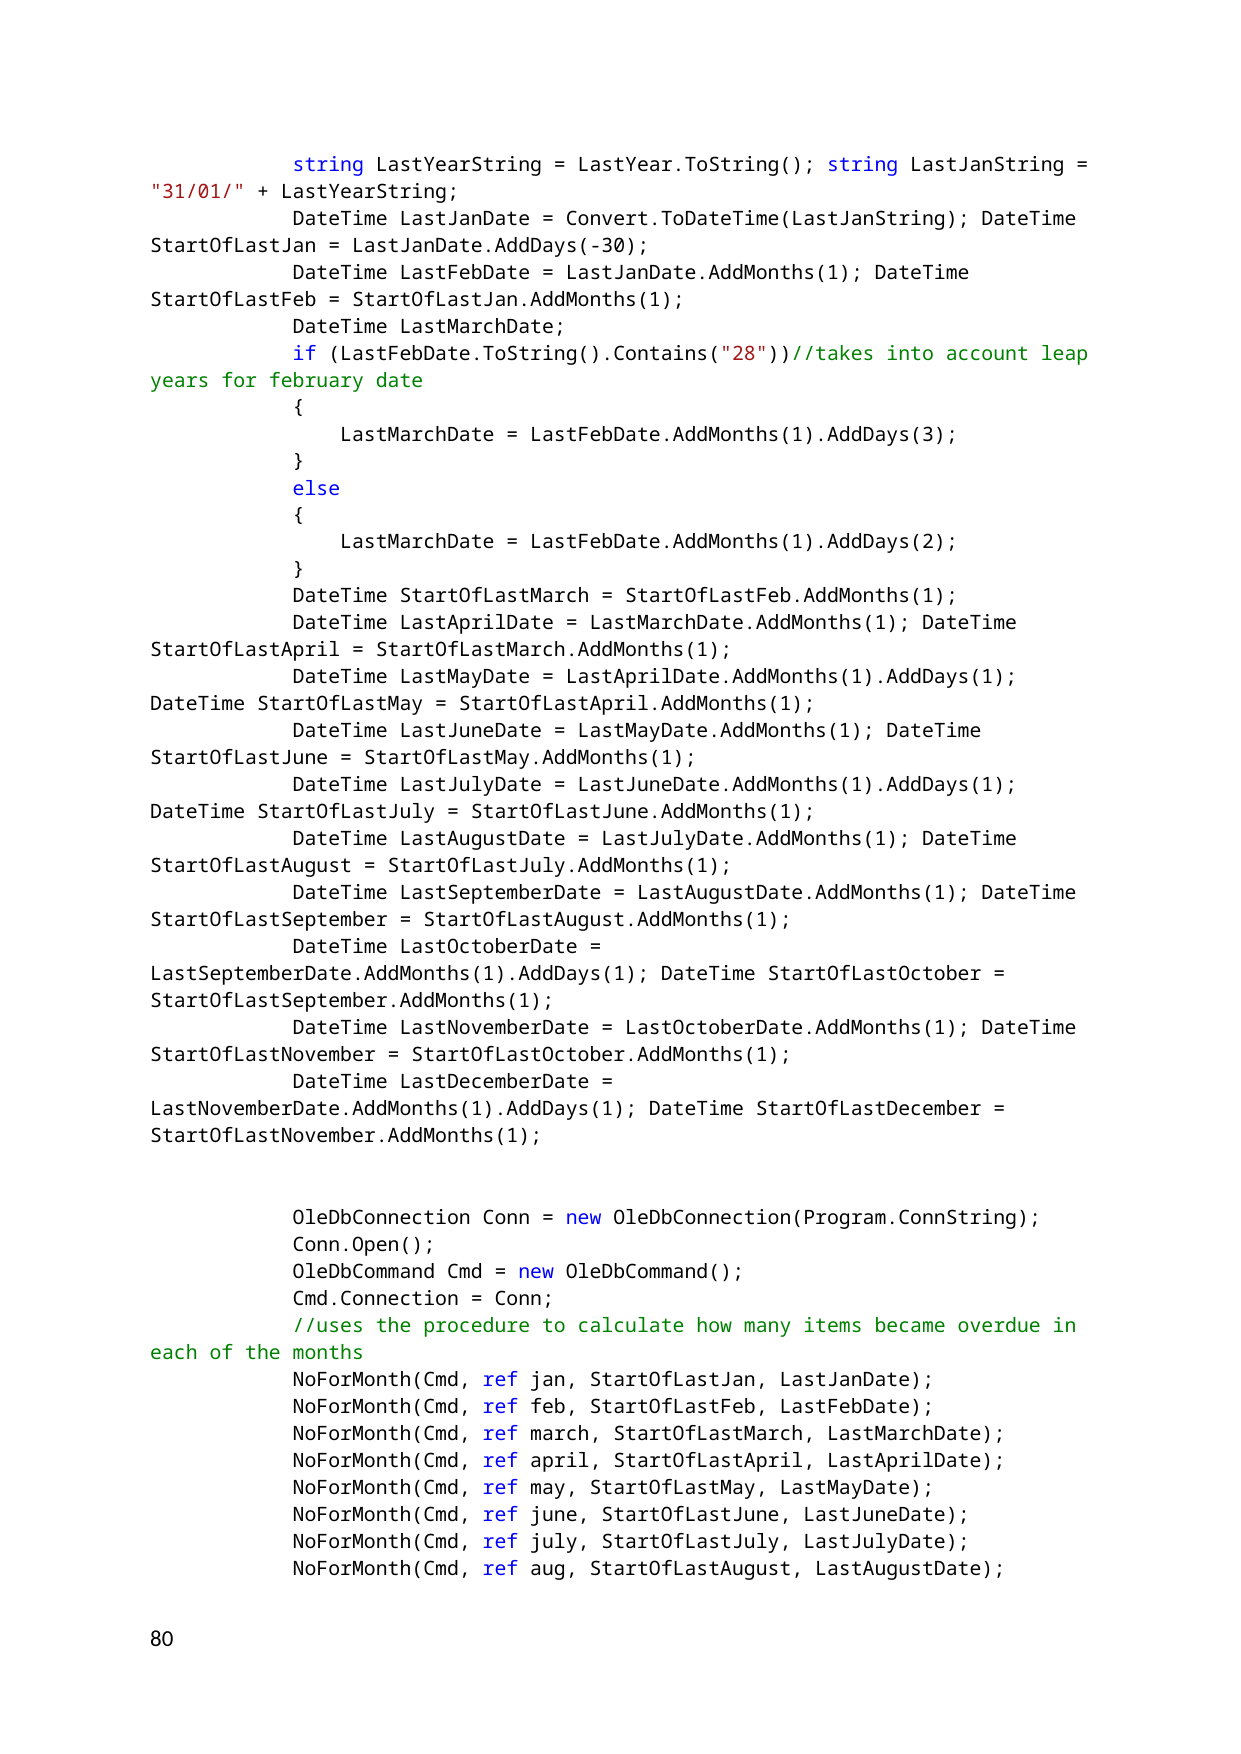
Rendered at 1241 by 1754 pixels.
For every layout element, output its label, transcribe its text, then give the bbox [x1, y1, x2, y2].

text LastMarchDate = LastFebDate.AddMonths(1).AddDays(3); [150, 420, 1090, 447]
text } [150, 447, 1090, 474]
text LastMarchDate = LastFebDate.AddMonths(1).AddDays(2); [150, 528, 1090, 555]
text DateTime LastDecemberDate = LastNovemberDate.AddMonths(1).AddDays(1); DateTime StartOfLastDecember = StartOfLastNovember.AddMonths(1); [150, 1067, 1090, 1148]
text Cmd.Connection = Conn; [150, 1284, 1090, 1311]
text string LastYearString = LastYear.ToString(); string LastJanString = "31/01/" + LastYearString; [150, 150, 1090, 204]
text OleDbCommand Cmd = new OleDbCommand(); [150, 1257, 1090, 1284]
text DateTime LastSeptemberDate = LastAugustDate.AddMonths(1); DateTime StartOfLastSeptember = StartOfLastAugust.AddMonths(1); [150, 878, 1090, 932]
text NoForMonth(Cmd, ref jan, StartOfLastJan, LastJanDate); [150, 1365, 1090, 1392]
text DateTime LastJuneDate = LastMayDate.AddMonths(1); DateTime StartOfLastJune = StartOfLastMay.AddMonths(1); [150, 717, 1090, 771]
text DateTime LastAugustDate = LastJulyDate.AddMonths(1); DateTime StartOfLastAugust = StartOfLastJuly.AddMonths(1); [150, 824, 1090, 878]
text NoForMonth(Cmd, ref may, StartOfLastMay, LastMayDate); [150, 1473, 1090, 1500]
text OleDbConnection Conn = new OleDbConnection(Program.ConnString); [150, 1203, 1090, 1230]
text Conn.Open(); [150, 1230, 1090, 1257]
text NoForMonth(Cmd, ref feb, StartOfLastFeb, LastFebDate); [150, 1392, 1090, 1419]
text DateTime LastOctoberDate = LastSeptemberDate.AddMonths(1).AddDays(1); DateTime StartOfLastOctober = StartOfLastSeptember.AddMonths(1); [150, 932, 1090, 1013]
text DateTime LastMayDate = LastAprilDate.AddMonths(1).AddDays(1); DateTime StartOfLastMay = StartOfLastApril.AddMonths(1); [150, 663, 1090, 717]
text DateTime LastJulyDate = LastJuneDate.AddMonths(1).AddDays(1); DateTime StartOfLastJuly = StartOfLastJune.AddMonths(1); [150, 771, 1090, 824]
text NoForMonth(Cmd, ref march, StartOfLastMarch, LastMarchDate); [150, 1419, 1090, 1446]
text NoForMonth(Cmd, ref june, StartOfLastJune, LastJuneDate); [150, 1500, 1090, 1527]
text DateTime LastAprilDate = LastMarchDate.AddMonths(1); DateTime StartOfLastApril = StartOfLastMarch.AddMonths(1); [150, 609, 1090, 663]
text } [150, 555, 1090, 582]
text { [150, 393, 1090, 420]
text { [150, 501, 1090, 528]
text DateTime LastMarchDate; [150, 312, 1090, 339]
text DateTime StartOfLastMarch = StartOfLastFeb.AddMonths(1); [150, 582, 1090, 609]
text //uses the procedure to calculate how many items became overdue in each of the months [150, 1311, 1090, 1365]
text NoForMonth(Cmd, ref july, StartOfLastJuly, LastJulyDate); [150, 1527, 1090, 1554]
text else [150, 474, 1090, 501]
text DateTime LastFebDate = LastJanDate.AddMonths(1); DateTime StartOfLastFeb = StartOfLastJan.AddMonths(1); [150, 258, 1090, 312]
text DateTime LastJanDate = Convert.ToDateTime(LastJanString); DateTime StartOfLastJan = LastJanDate.AddDays(-30); [150, 204, 1090, 258]
text if (LastFebDate.ToString().Contains("28"))//takes into account leap years for february date [150, 339, 1090, 393]
text NoForMonth(Cmd, ref aug, StartOfLastAugust, LastAugustDate); [150, 1554, 1090, 1581]
text NoForMonth(Cmd, ref april, StartOfLastApril, LastAprilDate); [150, 1446, 1090, 1473]
text DateTime LastNovemberDate = LastOctoberDate.AddMonths(1); DateTime StartOfLastNovember = StartOfLastOctober.AddMonths(1); [150, 1013, 1090, 1067]
